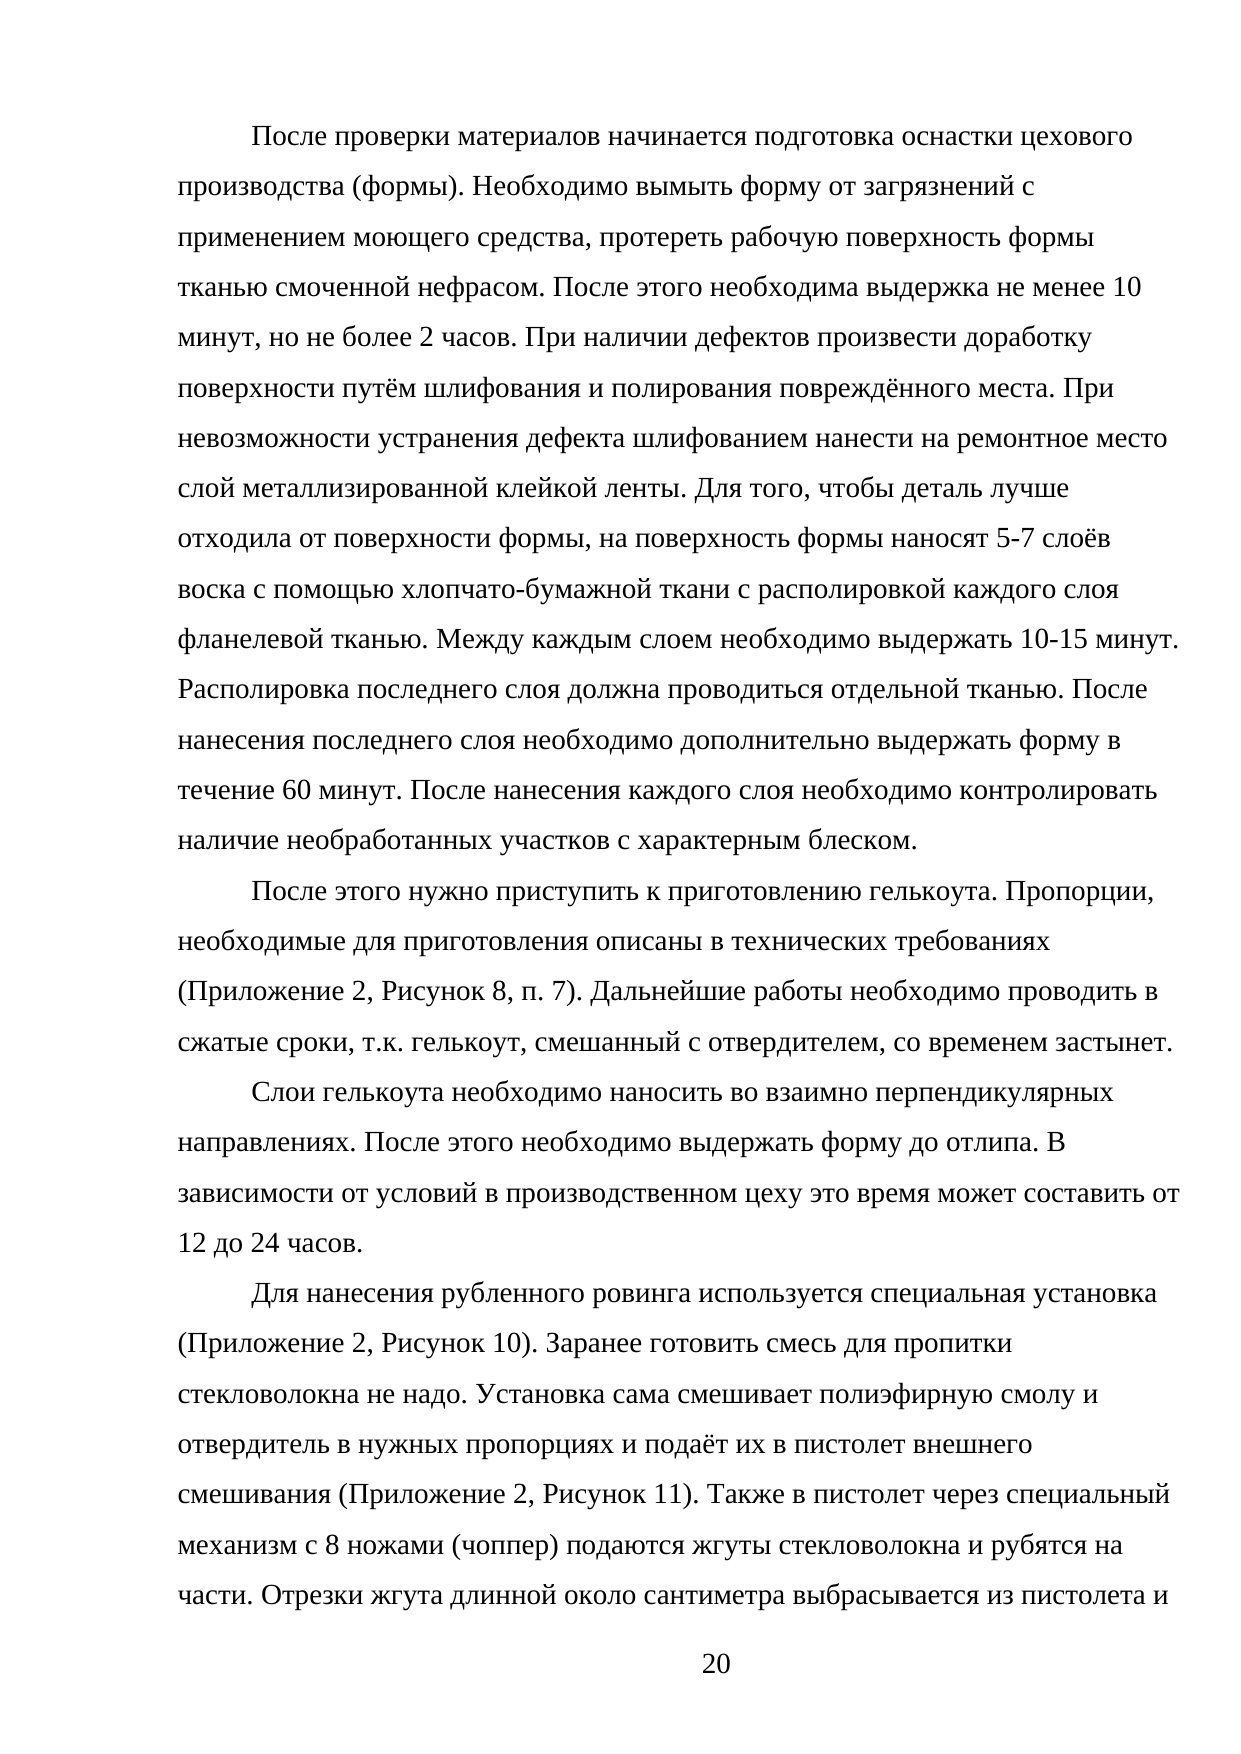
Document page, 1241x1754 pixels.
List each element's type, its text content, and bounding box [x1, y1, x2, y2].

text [177, 1275, 1181, 1611]
text После этого нужно приступить к приготовлению гелькоута. Пропорции, необходимые для приготовления описаны в технических требованиях (Приложение 2, Pисунок 1, п. 7). Дальнейшие работы необходимо проводить в сжатые сроки, т.к. гелькоут, смешанный с отвердителем, со временем застынет. [177, 873, 1181, 1057]
text Слои гелькоута необходимо наносить во взаимно перпендикулярных направлениях. После этого необходимо выдержать форму до отлипа. В зависимости от условий в производственном цеху это время может составить от 12 до 24 часов. [177, 1074, 1181, 1258]
text После проверки материалов начинается подготовка оснастки цехового производства (формы). Необходимо вымыть форму от загрязнений с применением моющего средства, протереть рабочую поверхность формы тканью смоченной нефрасом. После этого необходима выдержка не менее 10 минут, но не более 2 часов. При наличии дефектов произвести доработку поверхности путём шлифования и полирования повреждённого места. При невозможности устранения дефекта шлифованием нанести на ремонтное место слой металлизированной клейкой ленты. Для того, чтобы деталь лучше отходила от поверхности формы, на поверхность формы наносят 5-7 слоёв воска с помощью хлопчато-бумажной ткани с располировкой каждого слоя фланелевой тканью. Между каждым слоем необходимо выдержать 10-15 минут. Располировка последнего слоя должна проводиться отдельной тканью. После нанесения последнего слоя необходимо дополнительно выдержать форму в течение 60 минут. После нанесения каждого слоя необходимо контролировать наличие необработанных участков с характерным блеском. [177, 118, 1181, 856]
